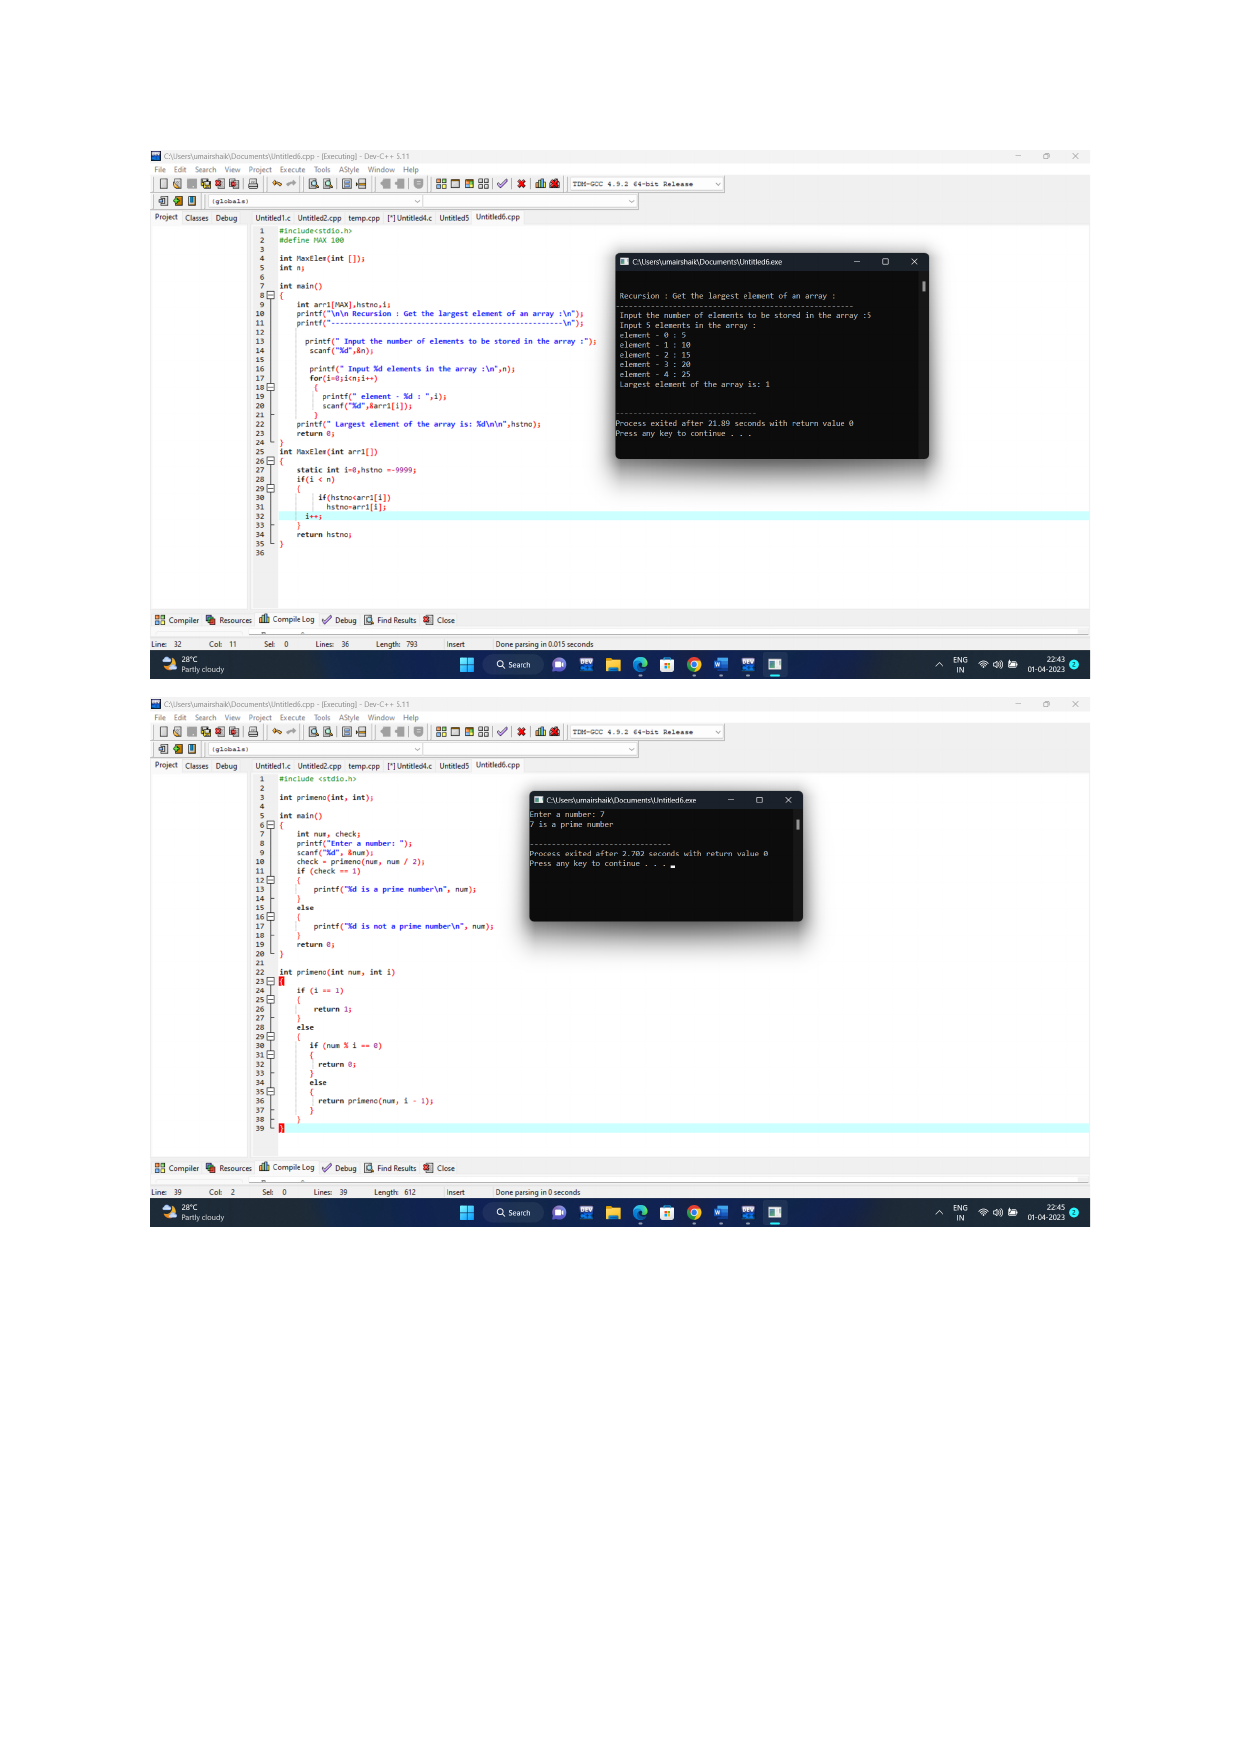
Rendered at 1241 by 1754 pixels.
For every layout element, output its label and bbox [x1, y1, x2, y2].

picture [150, 150, 1091, 679]
picture [150, 697, 1091, 1227]
